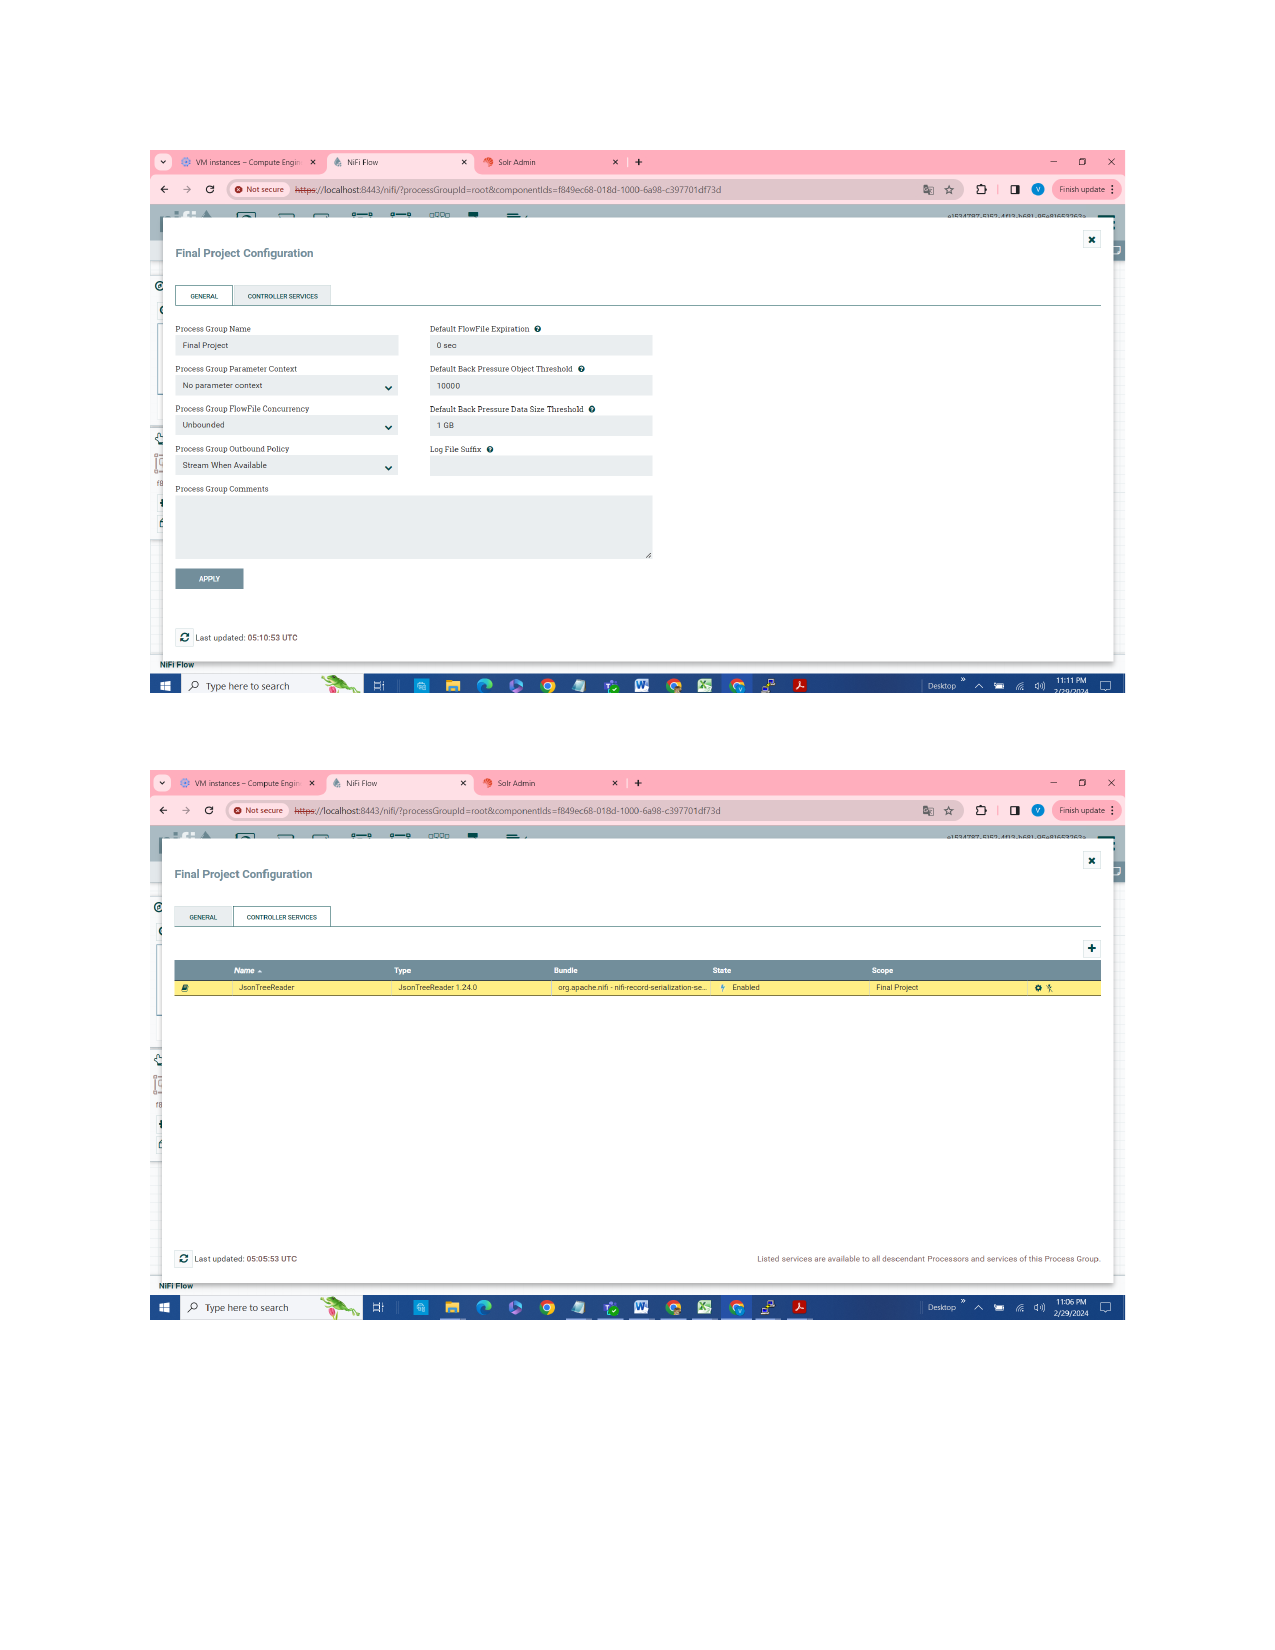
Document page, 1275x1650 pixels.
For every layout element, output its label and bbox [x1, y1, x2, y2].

picture [150, 150, 1125, 693]
picture [150, 770, 1125, 1320]
